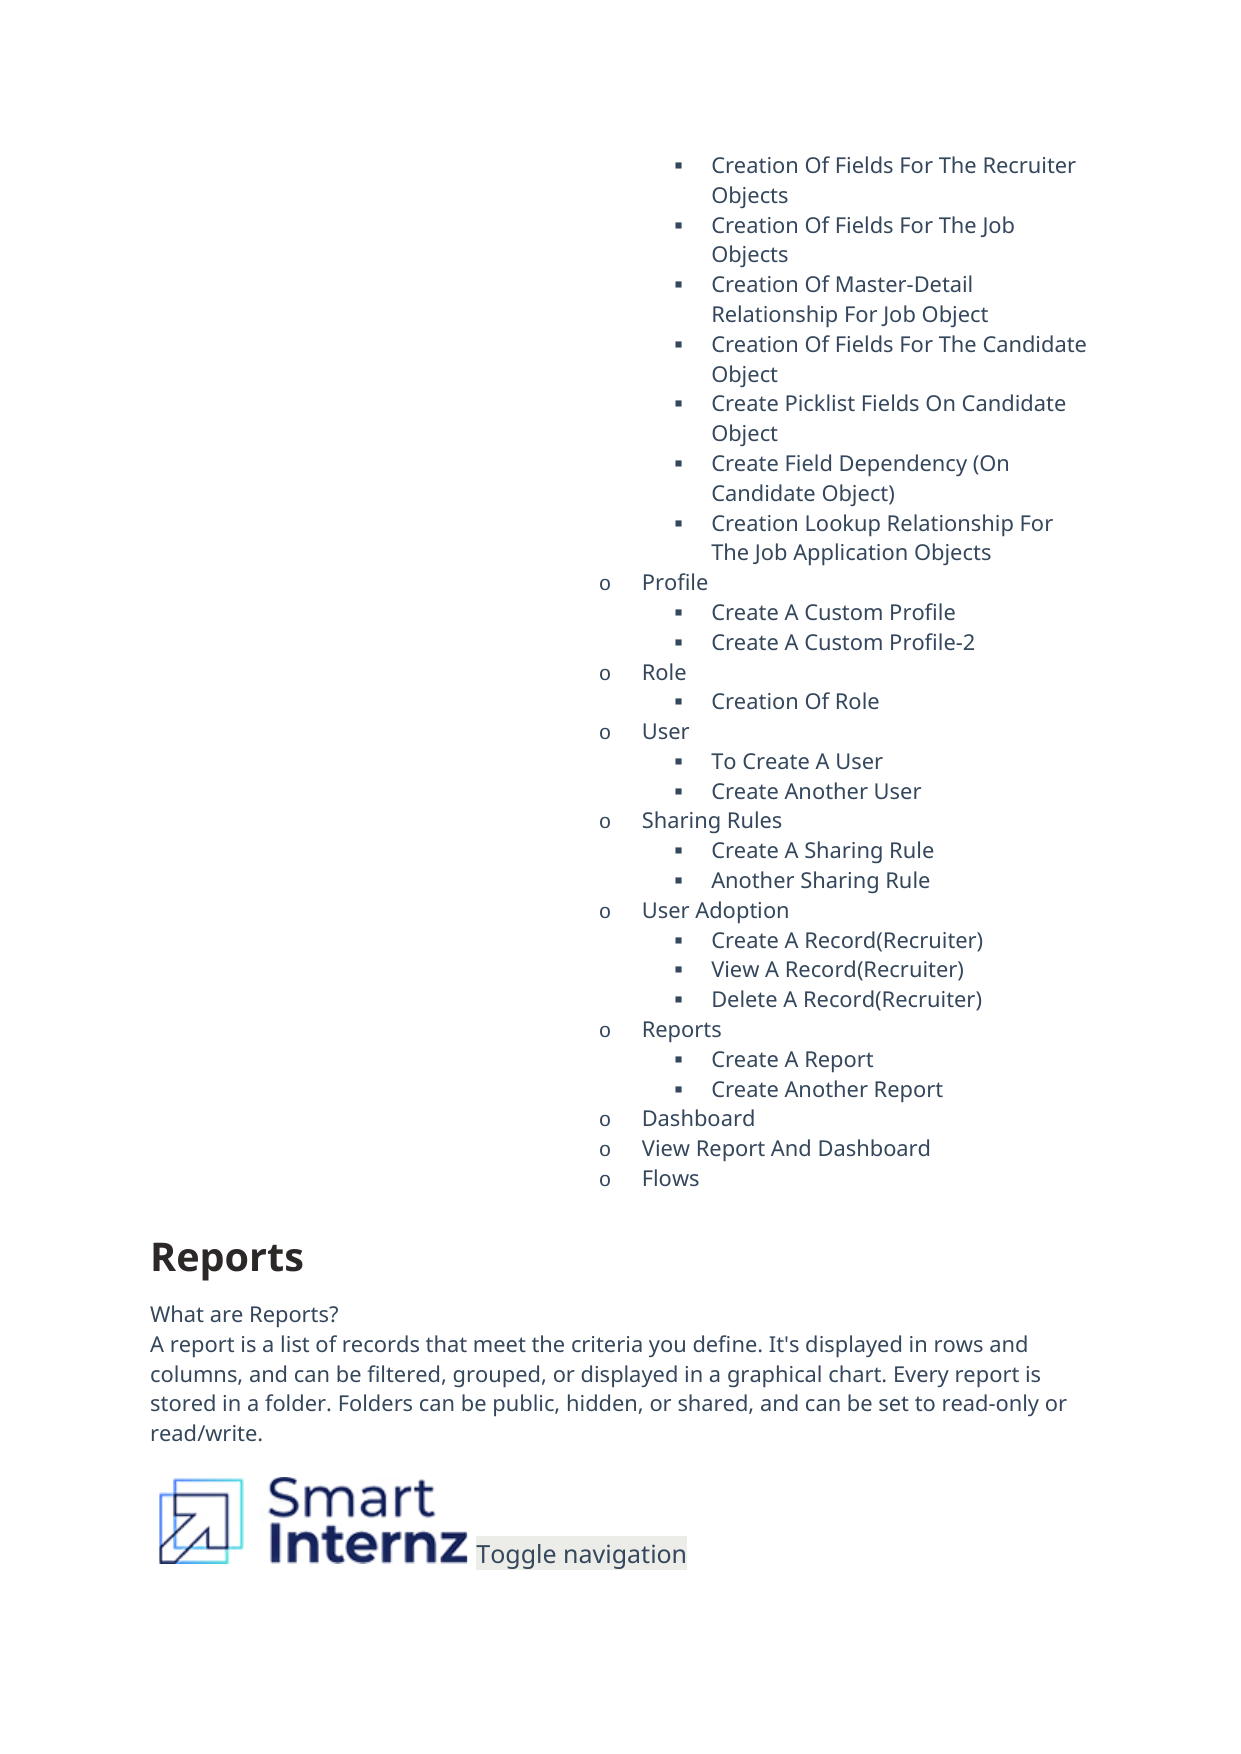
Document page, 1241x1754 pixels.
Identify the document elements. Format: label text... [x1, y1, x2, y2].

list Dashboard [598, 1103, 1090, 1133]
list Create A Report [673, 1044, 1090, 1073]
list Sharing Rules [598, 805, 1090, 835]
list Create A Custom Profile [673, 597, 1090, 627]
list Create Field Dependency (On Candidate Object) [673, 448, 1090, 507]
picture [150, 1477, 477, 1564]
list View Report And Dashboard [598, 1133, 1090, 1163]
list User Adoption [598, 895, 1090, 924]
list Create A Custom Profile-2 [673, 627, 1090, 656]
list Create A Sharing Rule [673, 835, 1090, 865]
list Flows [598, 1163, 1090, 1193]
text Reports [150, 1224, 1090, 1283]
list Creation Of Fields For The Recruiter Objects [673, 150, 1090, 209]
list Reports [598, 1014, 1090, 1044]
list Create Picklist Fields On Candidate Object [673, 388, 1090, 448]
list Creation Of Role [673, 686, 1090, 716]
text Toggle navigation [477, 1478, 1090, 1570]
list Role [598, 656, 1090, 686]
list Creation Of Fields For The Candidate Object [673, 329, 1090, 388]
list User [598, 716, 1090, 746]
list Create Another Report [673, 1073, 1090, 1103]
list Profile [598, 567, 1090, 597]
text What are Reports? A report is a list of records that meet the criteria you define. It's displayed in rows and columns, and can be filtered, grouped, or displayed in a graphical chart. Every report is stored in a folder. Folders can be public, hidden, or shared, and can be set to read-only or read/write. [150, 1299, 1090, 1448]
list Creation Of Fields For The Job Objects [673, 209, 1090, 269]
list Creation Of Master-Detail Relationship For Job Object [673, 269, 1090, 329]
list Creation Lookup Relationship For The Job Application Objects [673, 507, 1090, 567]
list Create A Record(Recruiter) [673, 924, 1090, 954]
list View A Record(Recruiter) [673, 954, 1090, 984]
list Delete A Record(Recruiter) [673, 984, 1090, 1014]
list Create Another User [673, 776, 1090, 805]
list Another Sharing Rule [673, 865, 1090, 895]
list To Create A User [673, 746, 1090, 776]
